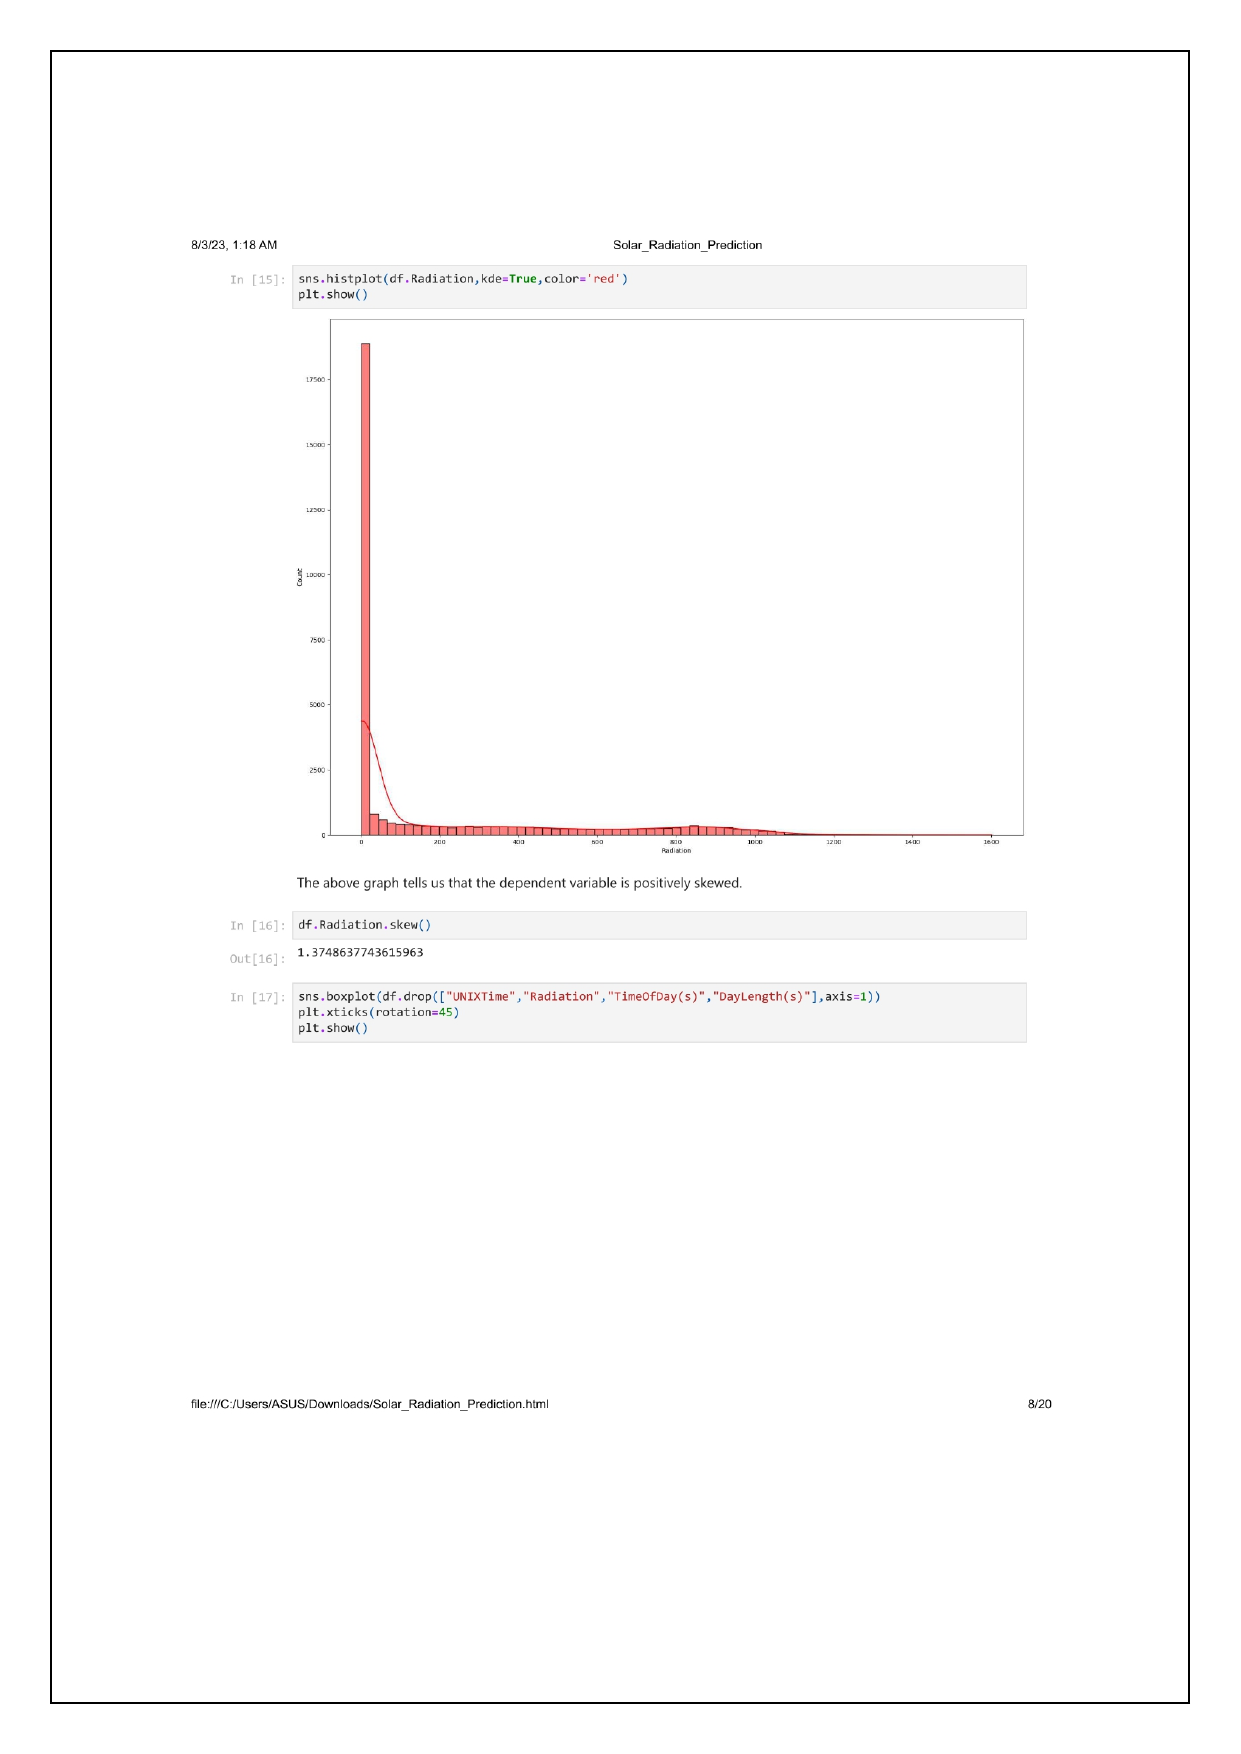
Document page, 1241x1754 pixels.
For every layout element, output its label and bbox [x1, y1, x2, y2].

picture [150, 215, 1091, 1433]
